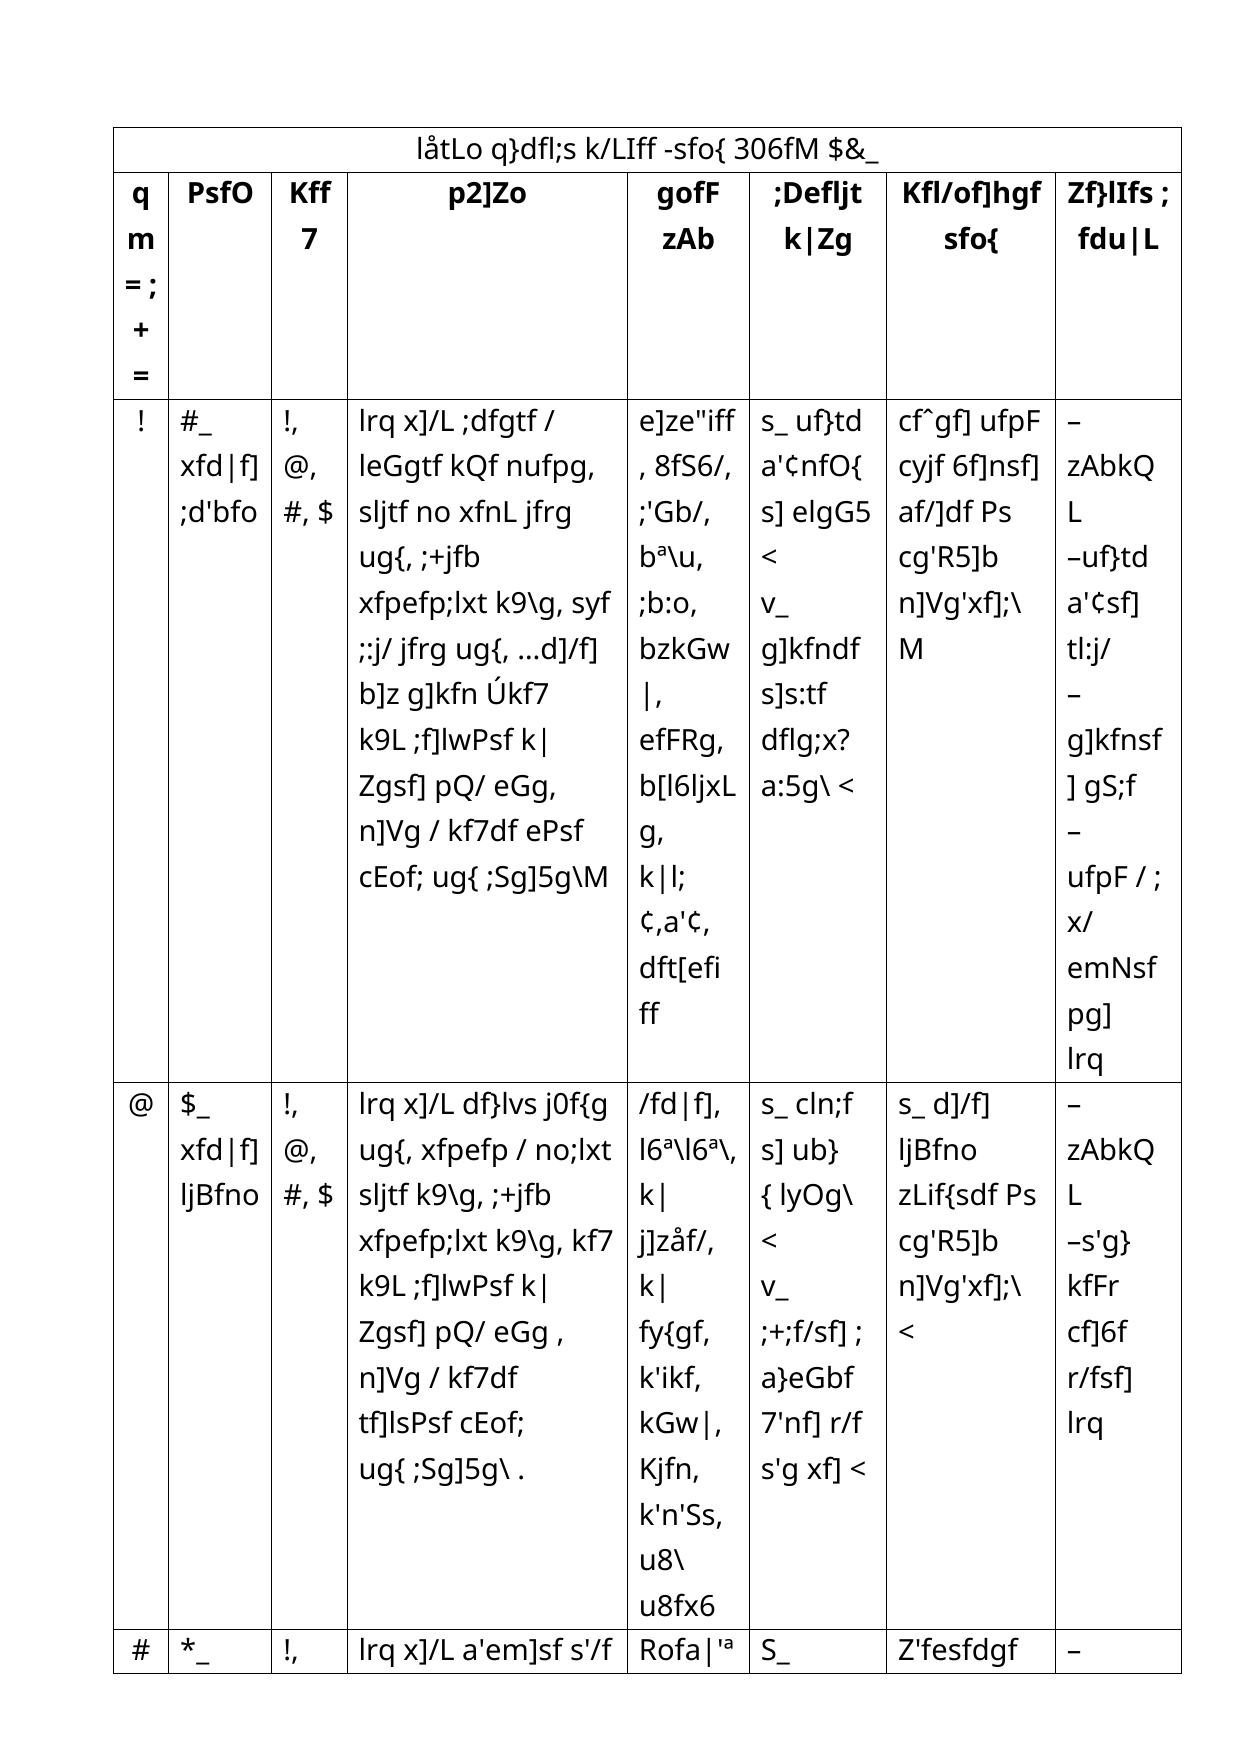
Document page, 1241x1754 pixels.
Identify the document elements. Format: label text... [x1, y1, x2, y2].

table_cell cfˆgf] ufpF cyjf 6f]nsf] af/]df Ps cg'R5]b n]Vg'xf];\M [887, 400, 1055, 1082]
table_cell e]ze"iff, 8fS6/, ;'Gb/, bª\u, ;b:o, bzkGw|, efFRg, b[l6ljxLg, k|l;¢,a'¢, dft[efiff [628, 400, 749, 1082]
table_cell Zf}lIfs ;fdu|L [1056, 173, 1181, 399]
table_cell /fd|f], l6ª\l6ª\, k|j]zåf/, k|fy{gf, k'ikf, kGw|, Kjfn, k'n'Ss, u8\u8fx6 [628, 1083, 749, 1629]
table_cell gofF zAb [628, 173, 749, 399]
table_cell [887, 1630, 1055, 1673]
table_cell # [114, 1630, 168, 1673]
table_cell p2]Zo [348, 173, 627, 399]
table_cell !, @, #, $ [272, 1083, 347, 1629]
table_cell #_ xfd|f] ;d'bfo [169, 400, 271, 1082]
table_cell ;Defljt k|Zg [750, 173, 886, 399]
table_cell s_ cln;f s] ub}{ lyOg\ < v_ ;+;f/sf] ;a}eGbf 7'nf] r/f s'g xf] < [750, 1083, 886, 1629]
table_cell lrq x]/L df}lvs j0f{g ug{, xfpefp / no;lxt sljtf k9\g, ;+jfb xfpefp;lxt k9\g, kf7 k9L ;f]lwPsf k|Zgsf] pQ/ eGg , n]Vg / kf7df tf]lsPsf cEof; ug{ ;Sg]5g\ . [348, 1083, 627, 1629]
table_header låtLo q}dfl;s k/LIff -sfo{ 306fM $&_ [114, 128, 1181, 172]
table_cell s_ d]/f] ljBfno zLif{sdf Ps cg'R5]b n]Vg'xf];\ < [887, 1083, 1055, 1629]
table_cell PsfO [169, 173, 271, 399]
table_cell qm= ;+= [114, 173, 168, 399]
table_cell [750, 1630, 886, 1673]
table_cell –zAbkQL –s'g} kfFr cf]6f r/fsf] lrq [1056, 1083, 1181, 1629]
table_cell !, @, #, $ [272, 1630, 347, 1673]
table_cell ! [114, 400, 168, 1082]
table_cell *_ xfd|f] ;+:s[lt [169, 1630, 271, 1673]
table_cell Kff7 [272, 173, 347, 399]
table_cell !, @, #, $ [272, 400, 347, 1082]
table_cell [1056, 1630, 1181, 1673]
table_cell @ [114, 1083, 168, 1629]
table_cell s_ uf}td a'¢nfO{ s] elgG5 < v_ g]kfndf s]s:tf dflg;x? a:5g\ < [750, 400, 886, 1082]
table_cell lrq x]/L ;dfgtf / leGgtf kQf nufpg, sljtf no xfnL jfrg ug{, ;+jfb xfpefp;lxt k9\g, syf ;:j/ jfrg ug{, …d]/f] b]z g]kfn Úkf7 k9L ;f]lwPsf k|Zgsf] pQ/ eGg, n]Vg / kf7df ePsf cEof; ug{ ;Sg]5g\M [348, 400, 627, 1082]
table_cell Kfl/of]hgf sfo{ [887, 173, 1055, 399]
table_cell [348, 1630, 627, 1673]
table_cell –zAbkQL –uf}td a'¢sf] tl:j/ –g]kfnsf] gS;f –ufpF / ;x/ emNsfpg] lrq [1056, 400, 1181, 1082]
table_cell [628, 1630, 749, 1673]
table_cell $_ xfd|f] ljBfno [169, 1083, 271, 1629]
